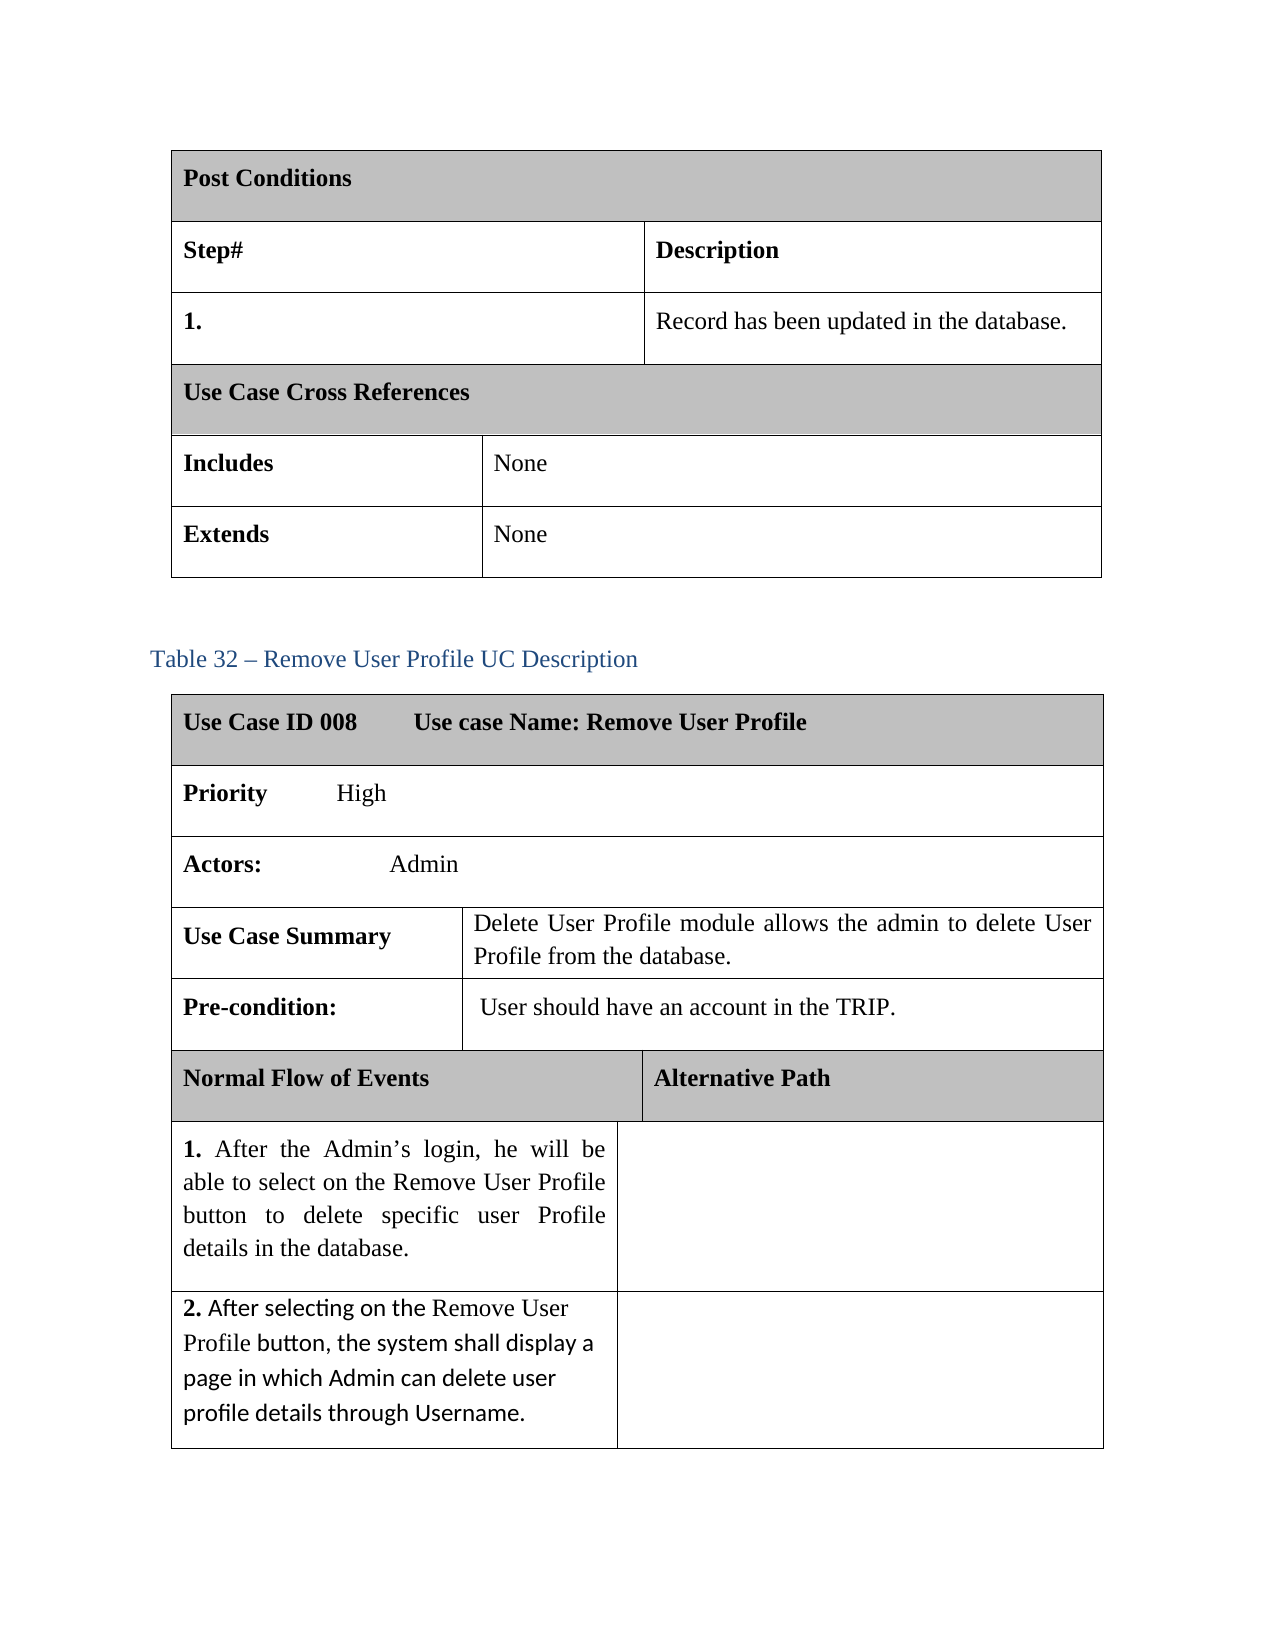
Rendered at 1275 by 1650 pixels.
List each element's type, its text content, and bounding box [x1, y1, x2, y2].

table_cell Actors: Admin [172, 837, 1103, 907]
table_cell Delete User Profile module allows the admin to delete User Profile from the database. [463, 908, 1103, 978]
table_cell Normal Flow of Events [172, 1051, 642, 1121]
table_cell Description [645, 222, 1101, 292]
table_cell 2. After selecting on the Remove User Profile button, the system shall display a page in which Admin can delete user profile details through Username. [172, 1292, 617, 1448]
table_cell Step# [172, 222, 644, 292]
table_cell None [483, 507, 1101, 577]
table_header Use Case ID 008 Use case Name: Remove User Profile [172, 695, 1103, 765]
table_cell Pre-condition: [172, 979, 462, 1049]
table_cell Record has been updated in the database. [645, 293, 1101, 363]
table_cell None [483, 436, 1101, 506]
table_cell Alternative Path [643, 1051, 1103, 1121]
table_cell [618, 1122, 1103, 1291]
table_cell Use Case Summary [172, 908, 462, 978]
table_cell Extends [172, 507, 482, 577]
text Table 32 – Remove User Profile UC Description [150, 644, 1125, 673]
table_cell Includes [172, 436, 482, 506]
table_cell Priority High [172, 766, 1103, 836]
table_cell 1. After the Admin’s login, he will be able to select on the Remove User Profile button to delete specific user Profile details in the database. [172, 1122, 617, 1291]
table_cell 1. [172, 293, 644, 363]
table_cell [618, 1292, 1103, 1448]
table_cell Use Case Cross References [172, 365, 1101, 434]
table_cell Post Conditions [172, 151, 1101, 221]
table_cell User should have an account in the TRIP. [463, 979, 1103, 1049]
